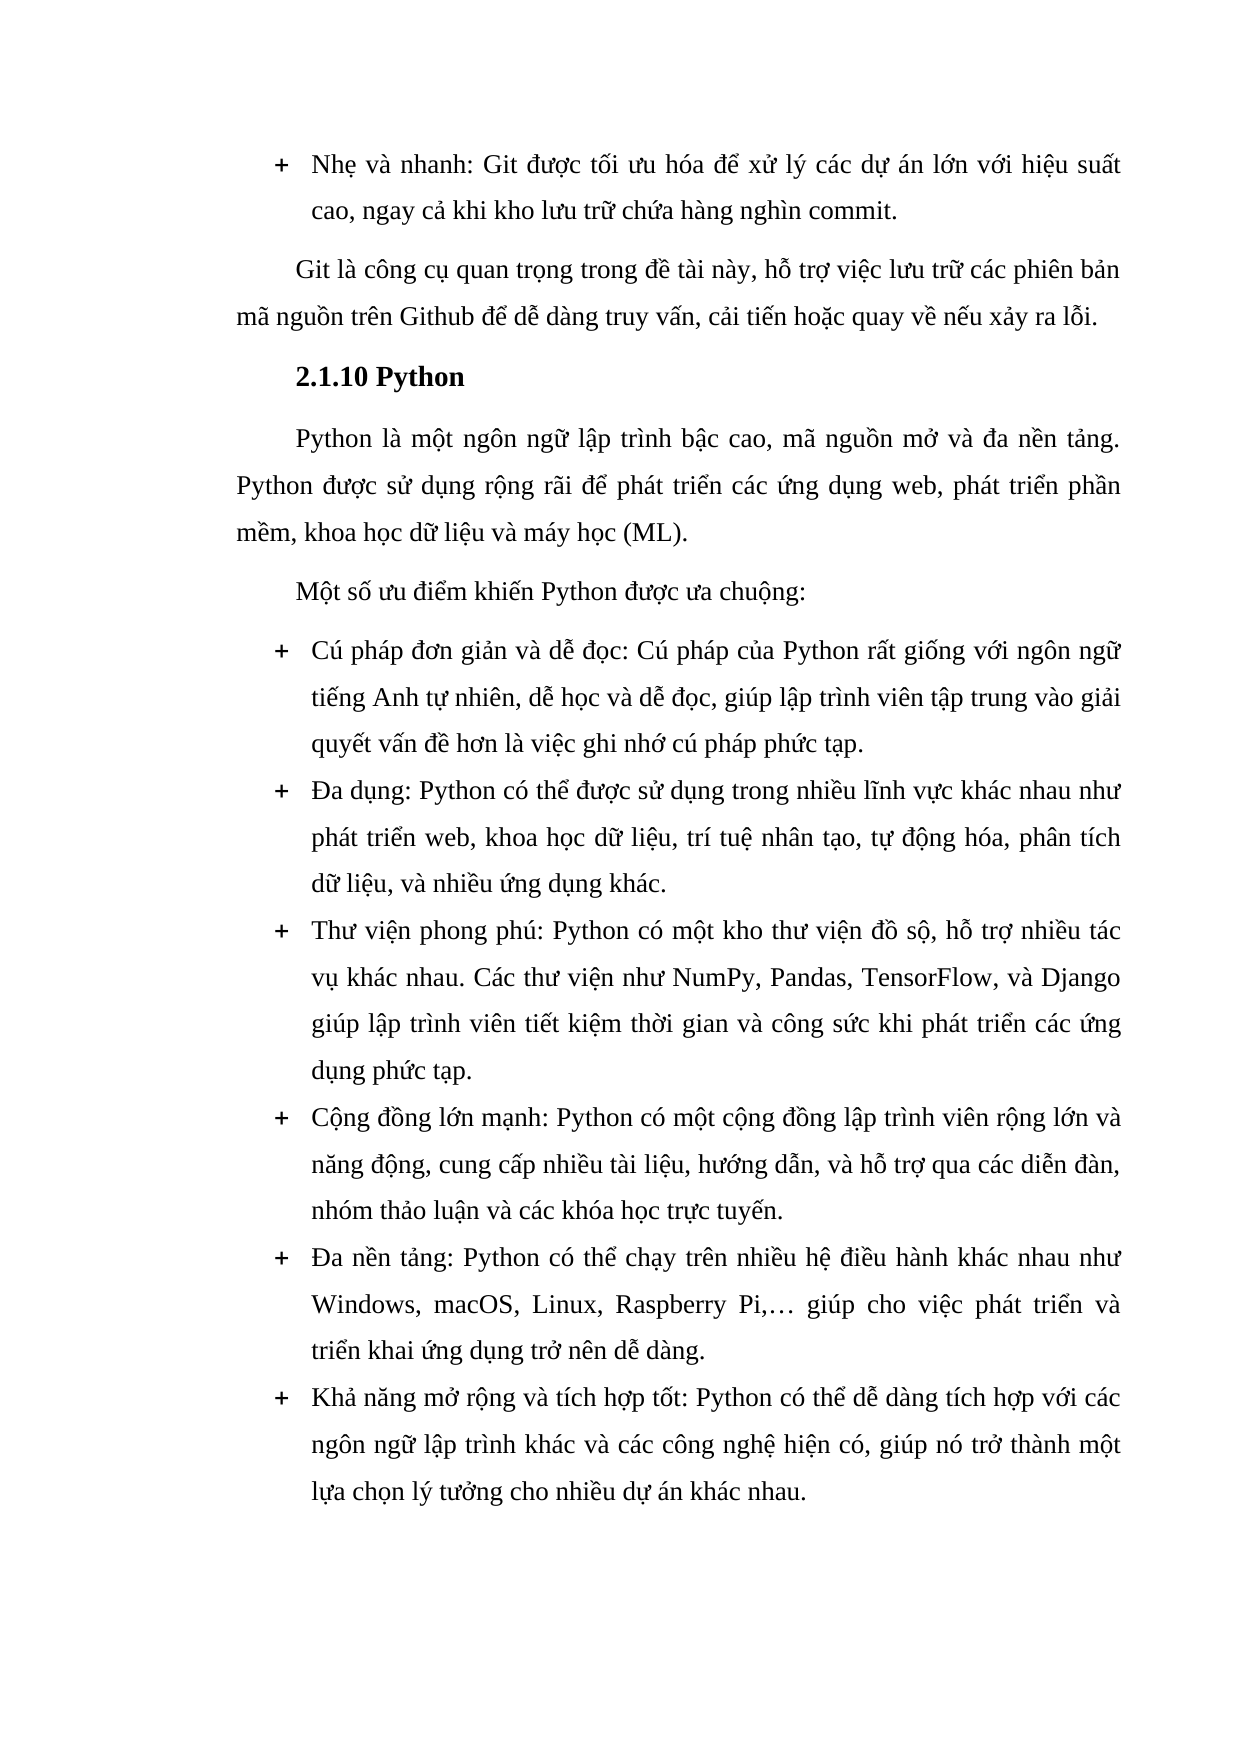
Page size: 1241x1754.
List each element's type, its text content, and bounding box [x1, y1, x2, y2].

text Git là công cụ quan trọng trong đề tài này, hỗ trợ việc lưu trữ các phiên bản mã nguồn trên Github để dễ dàng truy vấn, cải tiến hoặc quay về nếu xảy ra lỗi. [236, 254, 1122, 331]
text Một số ưu điểm khiến Python được ưa chuộng: [236, 575, 1122, 606]
list Nhẹ và nhanh: Git được tối ưu hóa để xử lý các dự án lớn với hiệu suất cao, ngay cả khi kho lưu trữ chứa hàng nghìn commit. [274, 148, 1122, 226]
list Đa dụng: Python có thể được sử dụng trong nhiều lĩnh vực khác nhau như phát triển web, khoa học dữ liệu, trí tuệ nhân tạo, tự động hóa, phân tích dữ liệu, và nhiều ứng dụng khác. [274, 774, 1122, 899]
list Cộng đồng lớn mạnh: Python có một cộng đồng lập trình viên rộng lớn và năng động, cung cấp nhiều tài liệu, hướng dẫn, và hỗ trợ qua các diễn đàn, nhóm thảo luận và các khóa học trực tuyến. [274, 1101, 1122, 1226]
text Python là một ngôn ngữ lập trình bậc cao, mã nguồn mở và đa nền tảng. Python được sử dụng rộng rãi để phát triển các ứng dụng web, phát triển phần mềm, khoa học dữ liệu và máy học (ML). [236, 422, 1122, 547]
list Đa nền tảng: Python có thể chạy trên nhiều hệ điều hành khác nhau như Windows, macOS, Linux, Raspberry Pi,… giúp cho việc phát triển và triển khai ứng dụng trở nên dễ dàng. [274, 1241, 1122, 1366]
list Khả năng mở rộng và tích hợp tốt: Python có thể dễ dàng tích hợp với các ngôn ngữ lập trình khác và các công nghệ hiện có, giúp nó trở thành một lựa chọn lý tưởng cho nhiều dự án khác nhau. [274, 1381, 1122, 1506]
list Cú pháp đơn giản và dễ đọc: Cú pháp của Python rất giống với ngôn ngữ tiếng Anh tự nhiên, dễ học và dễ đọc, giúp lập trình viên tập trung vào giải quyết vấn đề hơn là việc ghi nhớ cú pháp phức tạp. [274, 634, 1122, 758]
list Thư viện phong phú: Python có một kho thư viện đồ sộ, hỗ trợ nhiều tác vụ khác nhau. Các thư viện như NumPy, Pandas, TensorFlow, và Django giúp lập trình viên tiết kiệm thời gian và công sức khi phát triển các ứng dụng phức tạp. [274, 914, 1122, 1085]
subtitle 2.1.10 Python [295, 359, 1122, 393]
